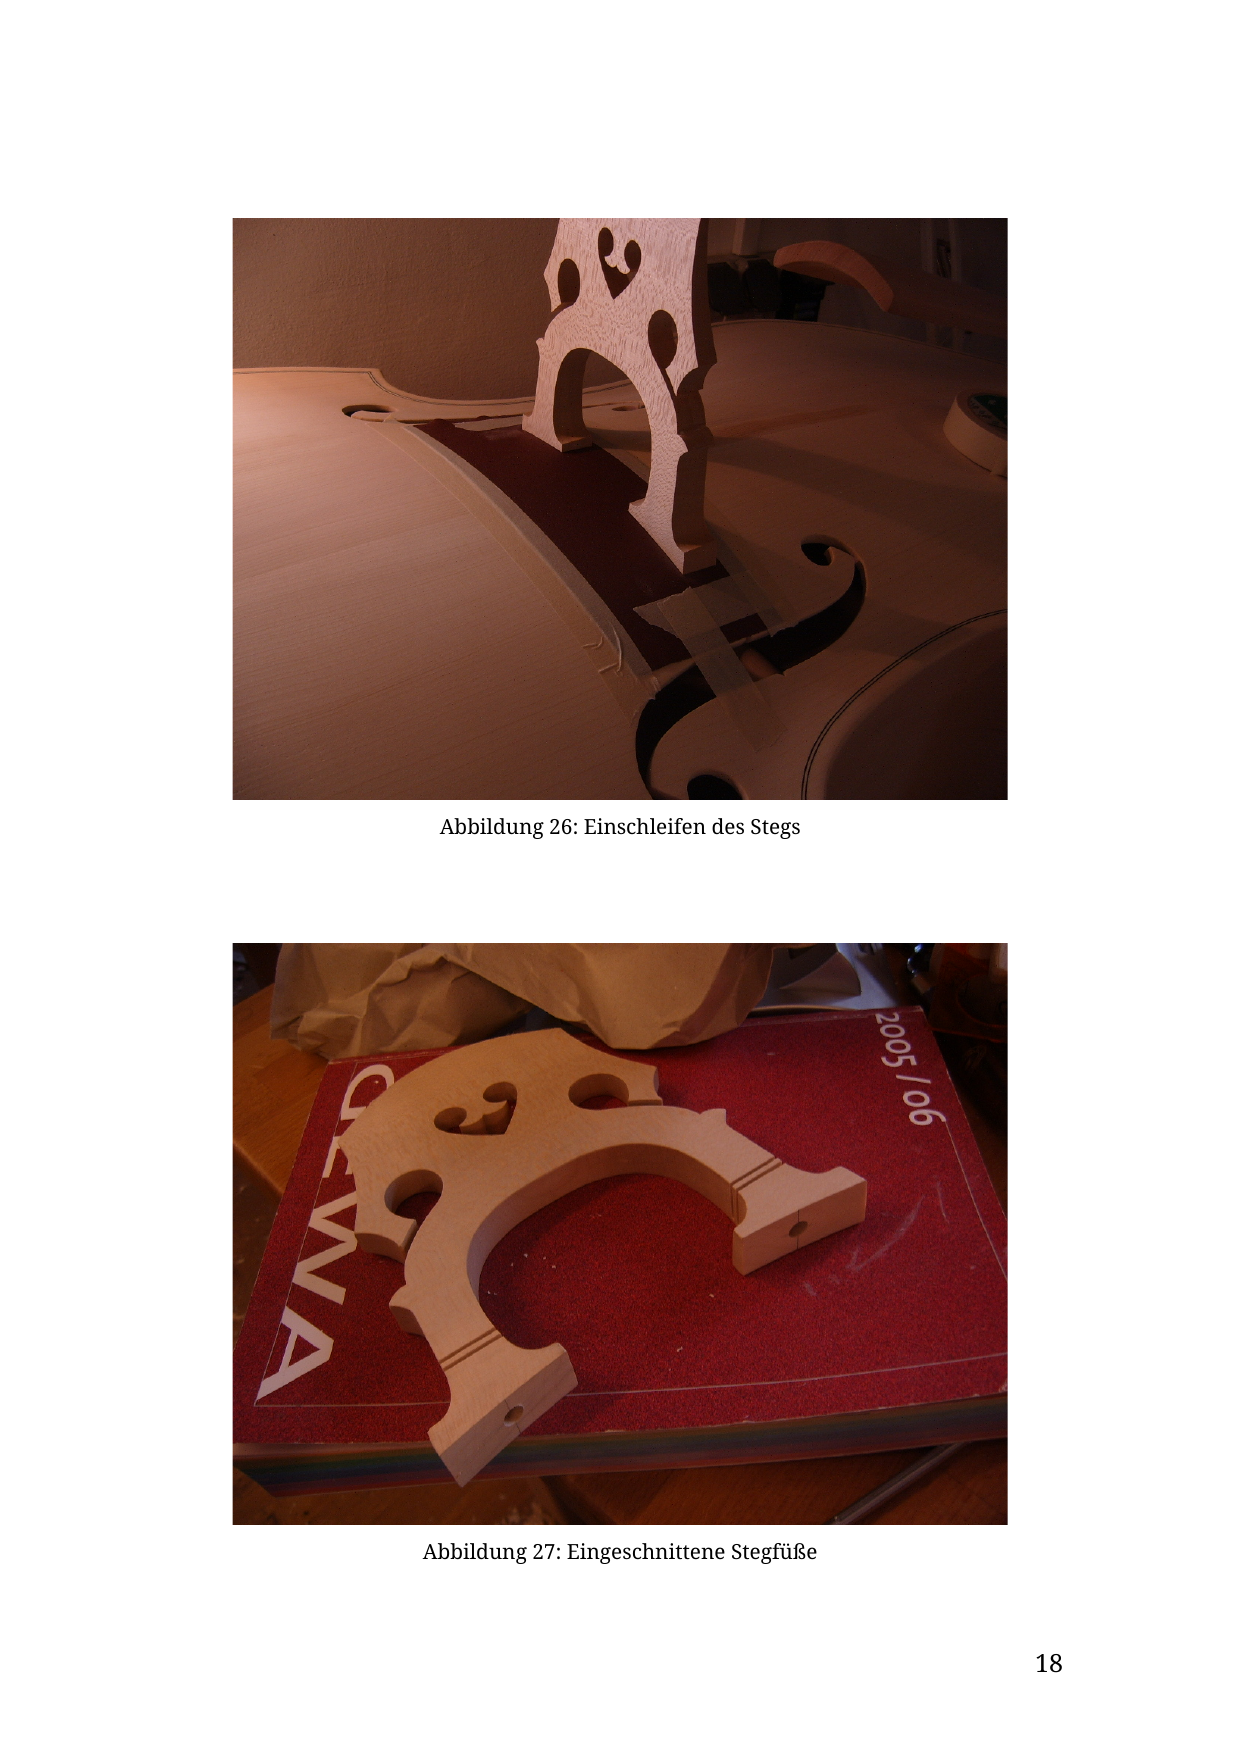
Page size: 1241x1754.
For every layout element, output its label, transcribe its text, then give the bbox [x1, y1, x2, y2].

picture [232, 218, 1008, 800]
text Abbildung 27: Eingeschnittene Stegfüße [177, 1537, 1063, 1566]
text Abbildung 26: Einschleifen des Stegs [177, 812, 1063, 840]
picture [232, 943, 1008, 1525]
